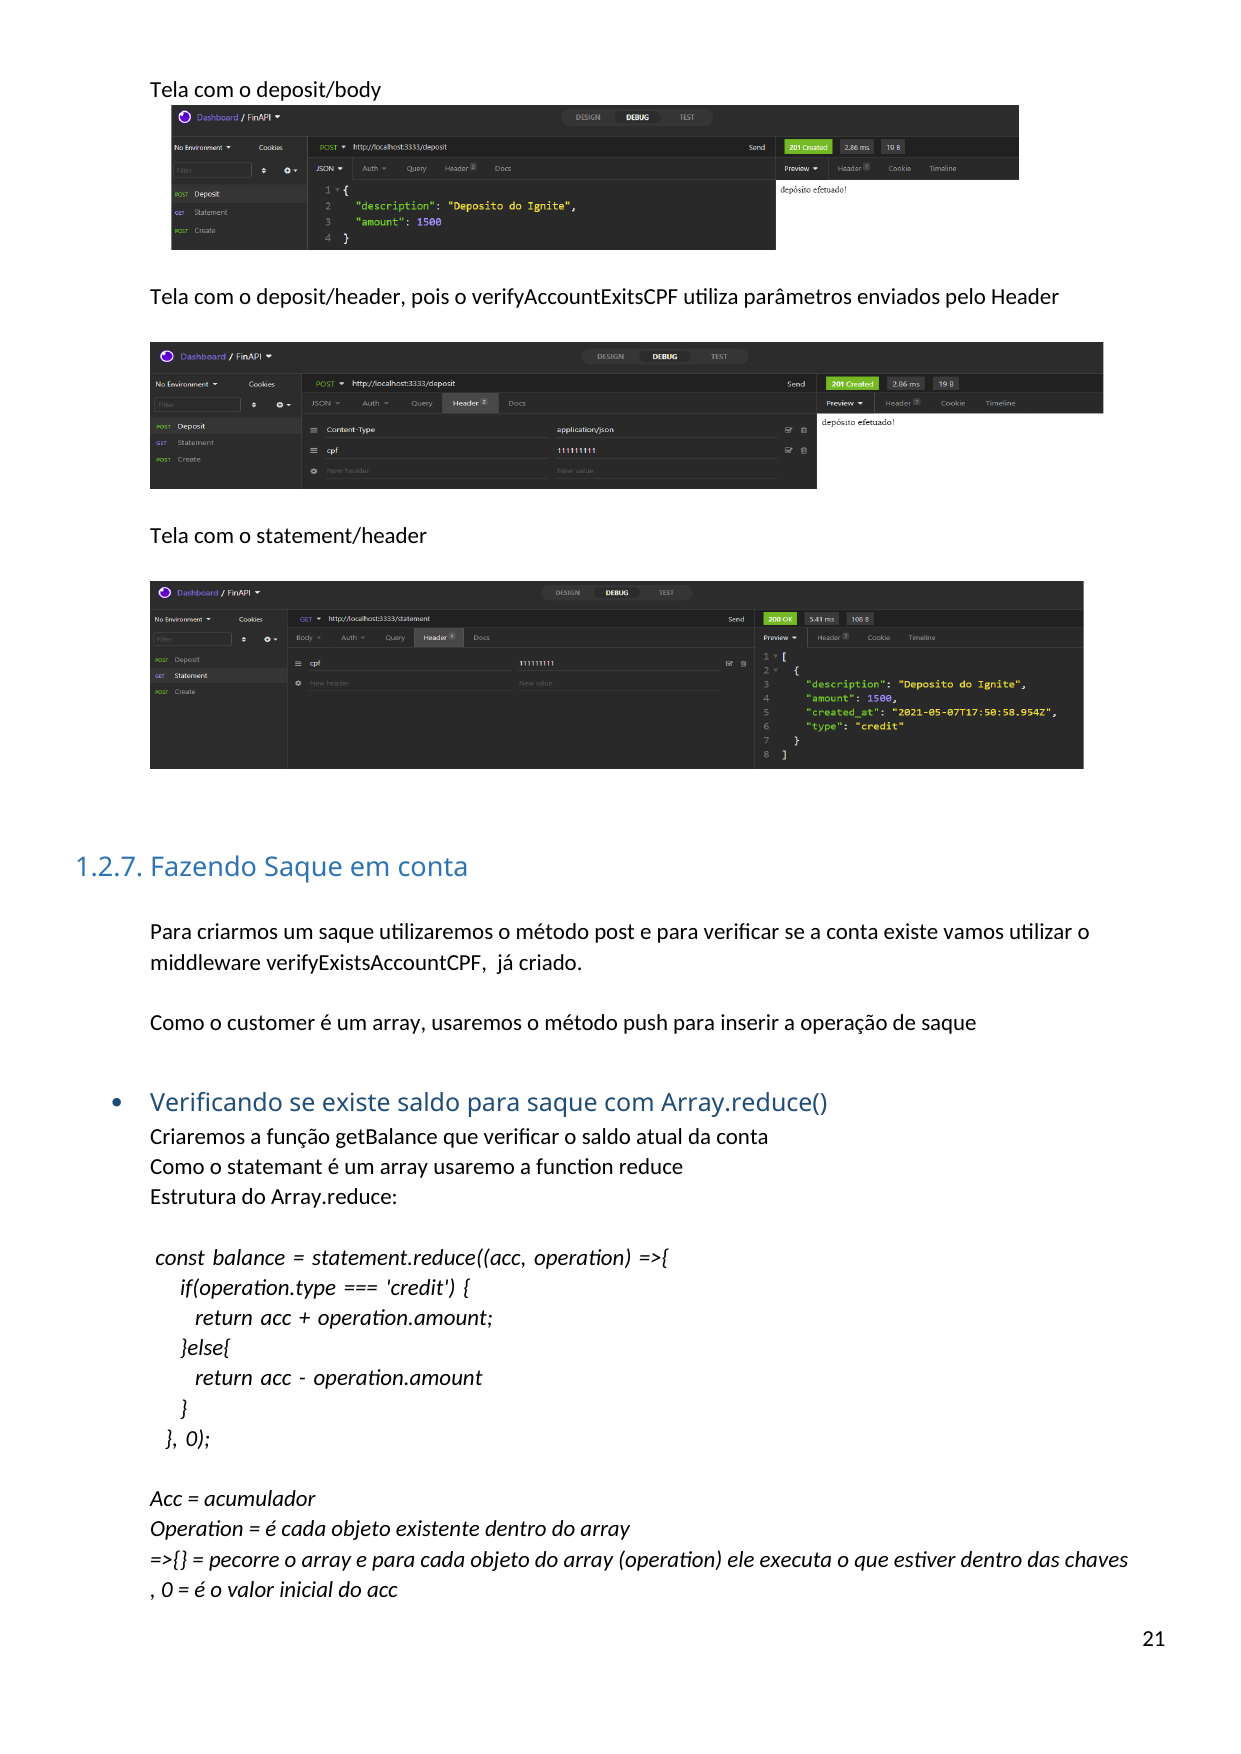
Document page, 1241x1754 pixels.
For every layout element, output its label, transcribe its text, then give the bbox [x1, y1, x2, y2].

picture [150, 581, 1084, 769]
subtitle Verificando se existe saldo para saque com Array.reduce() [112, 1085, 1165, 1119]
list const balance = statement.reduce((acc, operation) =>{ [150, 1243, 1165, 1271]
list return acc + operation.amount; [150, 1303, 1165, 1331]
list } [150, 1394, 1165, 1422]
list Criaremos a função getBalance que verificar o saldo atual da conta [150, 1122, 1165, 1150]
list }, 0); [150, 1424, 1165, 1452]
list }else{ [150, 1333, 1165, 1361]
list Tela com o deposit/header, pois o verifyAccountExitsCPF utiliza parâmetros enviados pelo Header [150, 282, 1165, 310]
list Como o customer é um array, usaremos o método push para inserir a operação de saque [150, 1008, 1165, 1036]
list Como o statemant é um array usaremo a function reduce [150, 1152, 1165, 1180]
list Tela com o deposit/body [150, 75, 1165, 103]
picture [150, 342, 1104, 489]
list if(operation.type === 'credit') { [150, 1273, 1165, 1301]
picture [171, 105, 1019, 250]
list Para criarmos um saque utilizaremos o método post e para verificar se a conta existe vamos utilizar o middleware verifyExistsAccountCPF, já criado. [150, 917, 1165, 976]
list Acc = acumulador [150, 1484, 1165, 1512]
list =>{} = pecorre o array e para cada objeto do array (operation) ele executa o que estiver dentro das chaves [150, 1545, 1165, 1573]
list Estrutura do Array.reduce: [150, 1182, 1165, 1210]
subtitle Fazendo Saque em conta [75, 847, 1165, 884]
list return acc - operation.amount [150, 1363, 1165, 1392]
list Tela com o statement/header [150, 521, 1165, 549]
list Operation = é cada objeto existente dentro do array [150, 1514, 1165, 1543]
list , 0 = é o valor inicial do acc [150, 1575, 1165, 1603]
